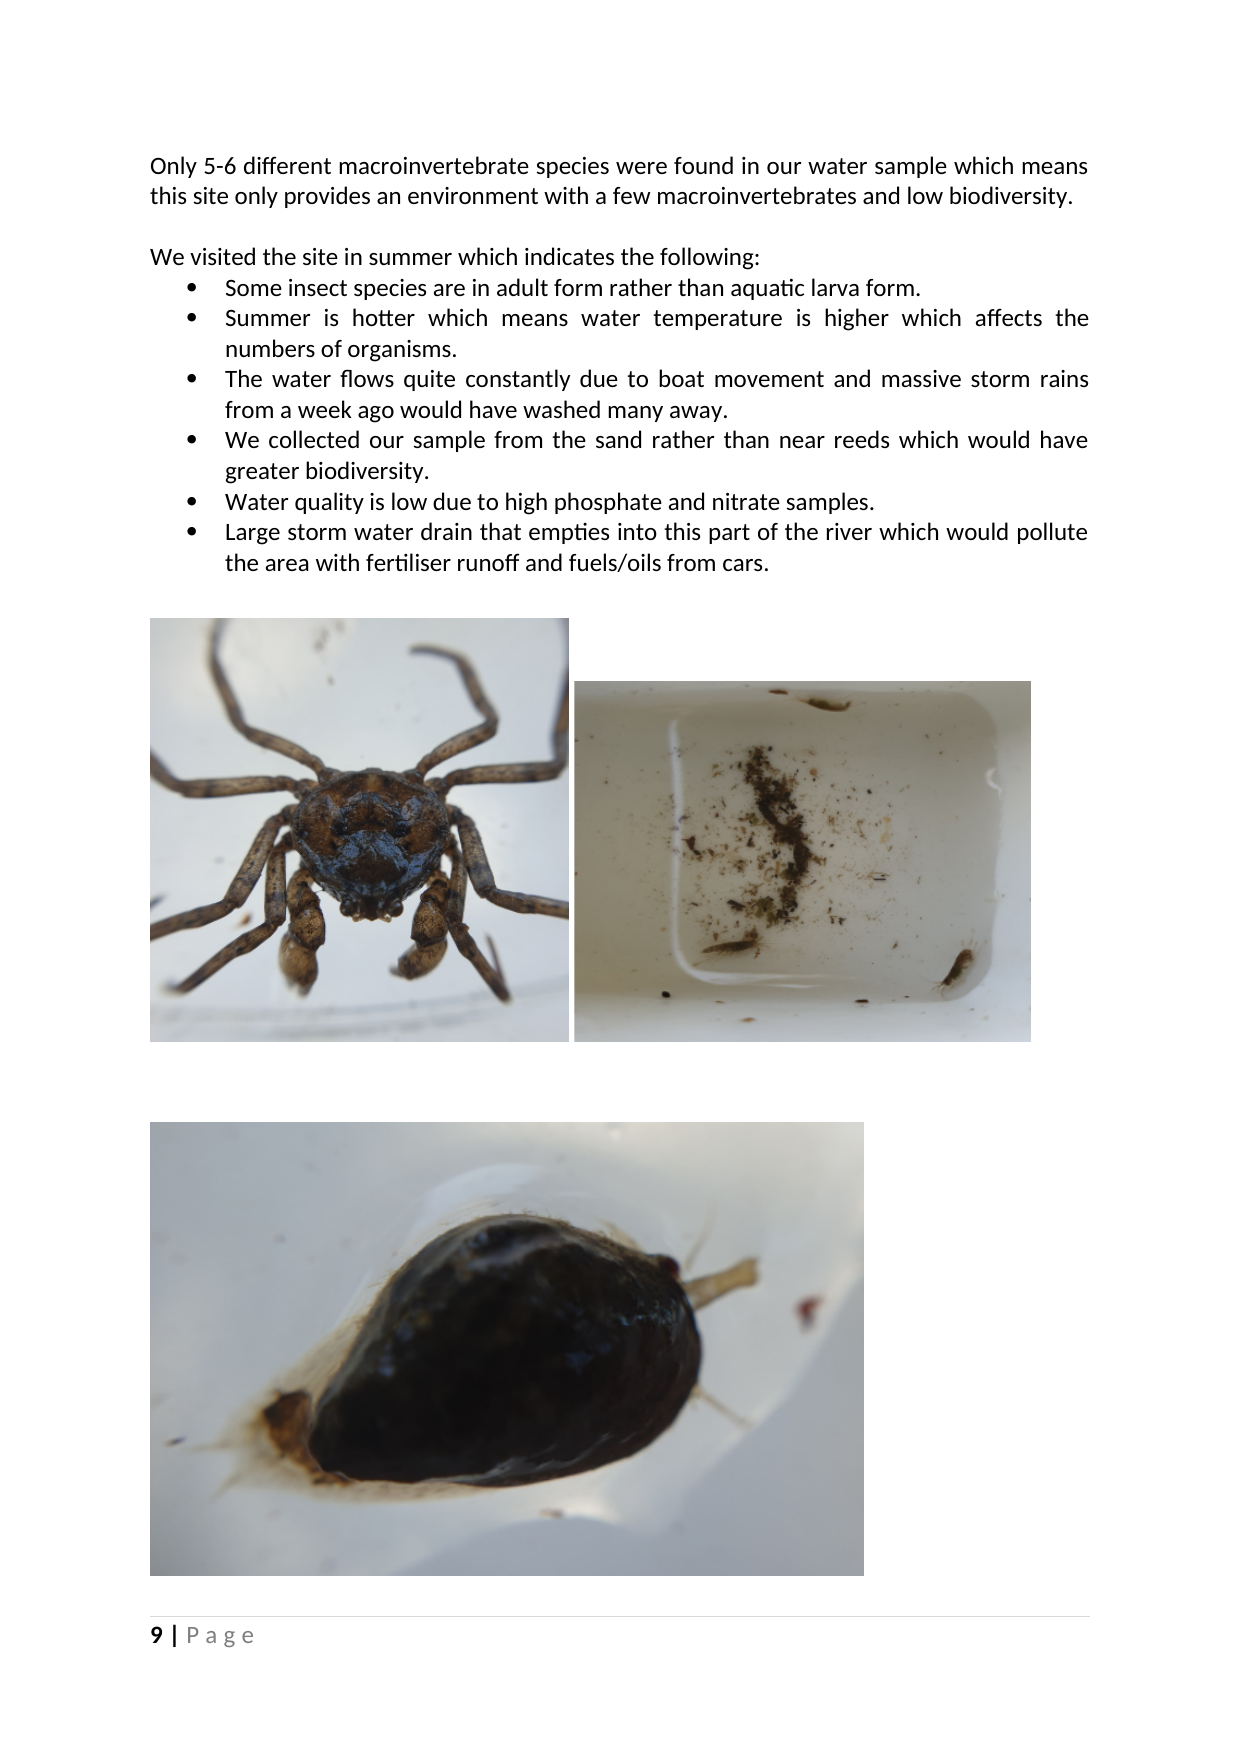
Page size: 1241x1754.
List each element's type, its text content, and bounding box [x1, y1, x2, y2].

text We visited the site in summer which indicates the following: [150, 242, 1090, 272]
picture [150, 1122, 864, 1576]
list Large storm water drain that empties into this part of the river which would pollute the area with fertiliser runoff and fuels/oils from cars. [187, 516, 1090, 577]
list Water quality is low due to high phosphate and nitrate samples. [187, 486, 1090, 516]
list Some insect species are in adult form rather than aquatic larva form. [187, 272, 1090, 303]
text Only 5-6 different macroinvertebrate species were found in our water sample which means this site only provides an environment with a few macroinvertebrates and low biodiversity. [150, 150, 1090, 211]
list We collected our sample from the sand rather than near reeds which would have greater biodiversity. [187, 425, 1090, 486]
picture [574, 681, 1031, 1042]
picture [150, 618, 569, 1042]
list Summer is hotter which means water temperature is higher which affects the numbers of organisms. [187, 303, 1090, 364]
list The water flows quite constantly due to boat movement and massive storm rains from a week ago would have washed many away. [187, 364, 1090, 425]
